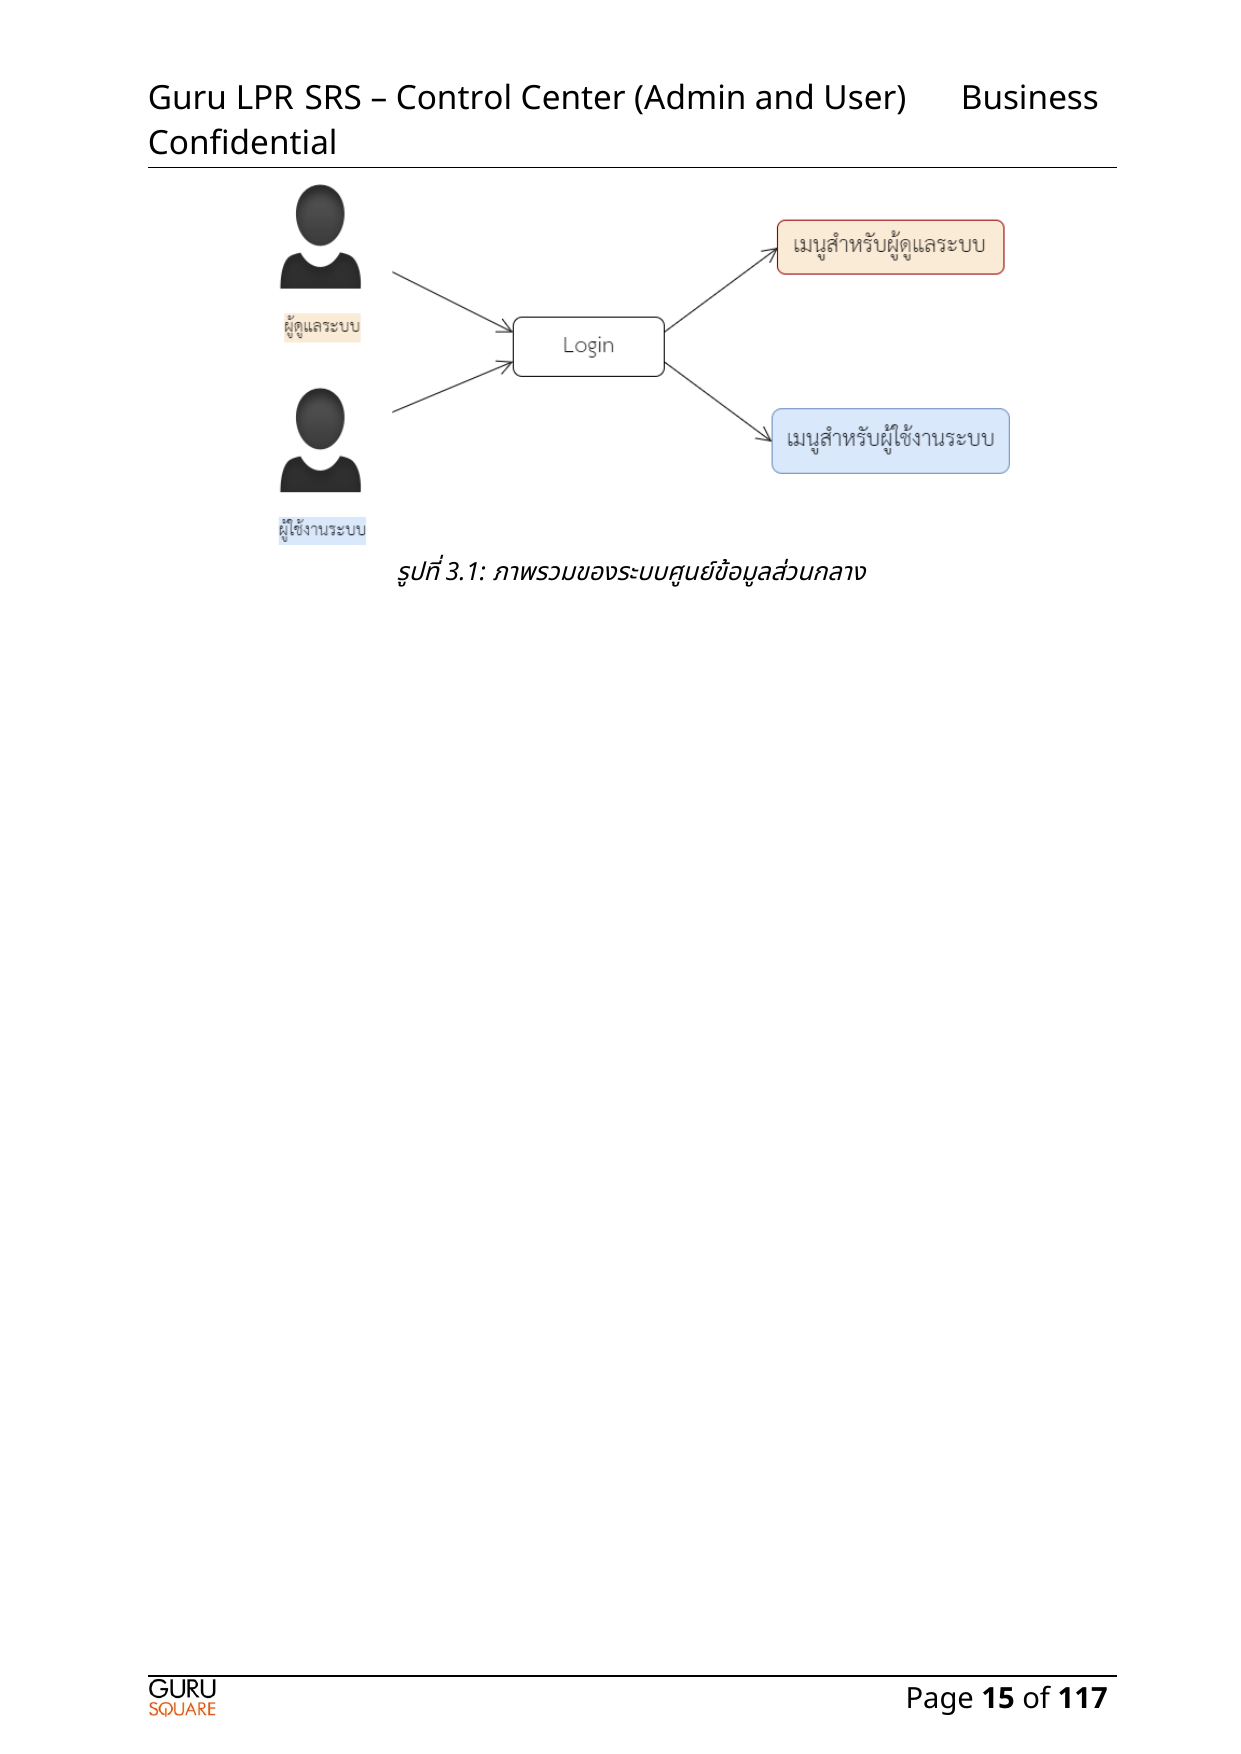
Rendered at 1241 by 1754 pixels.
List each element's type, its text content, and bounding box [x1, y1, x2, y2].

picture [254, 168, 1010, 545]
text รูปที่ 3.1: ภาพรวมของระบบศูนย์ข้อมูลส่วนกลาง [148, 553, 1117, 591]
picture [147, 1676, 218, 1718]
